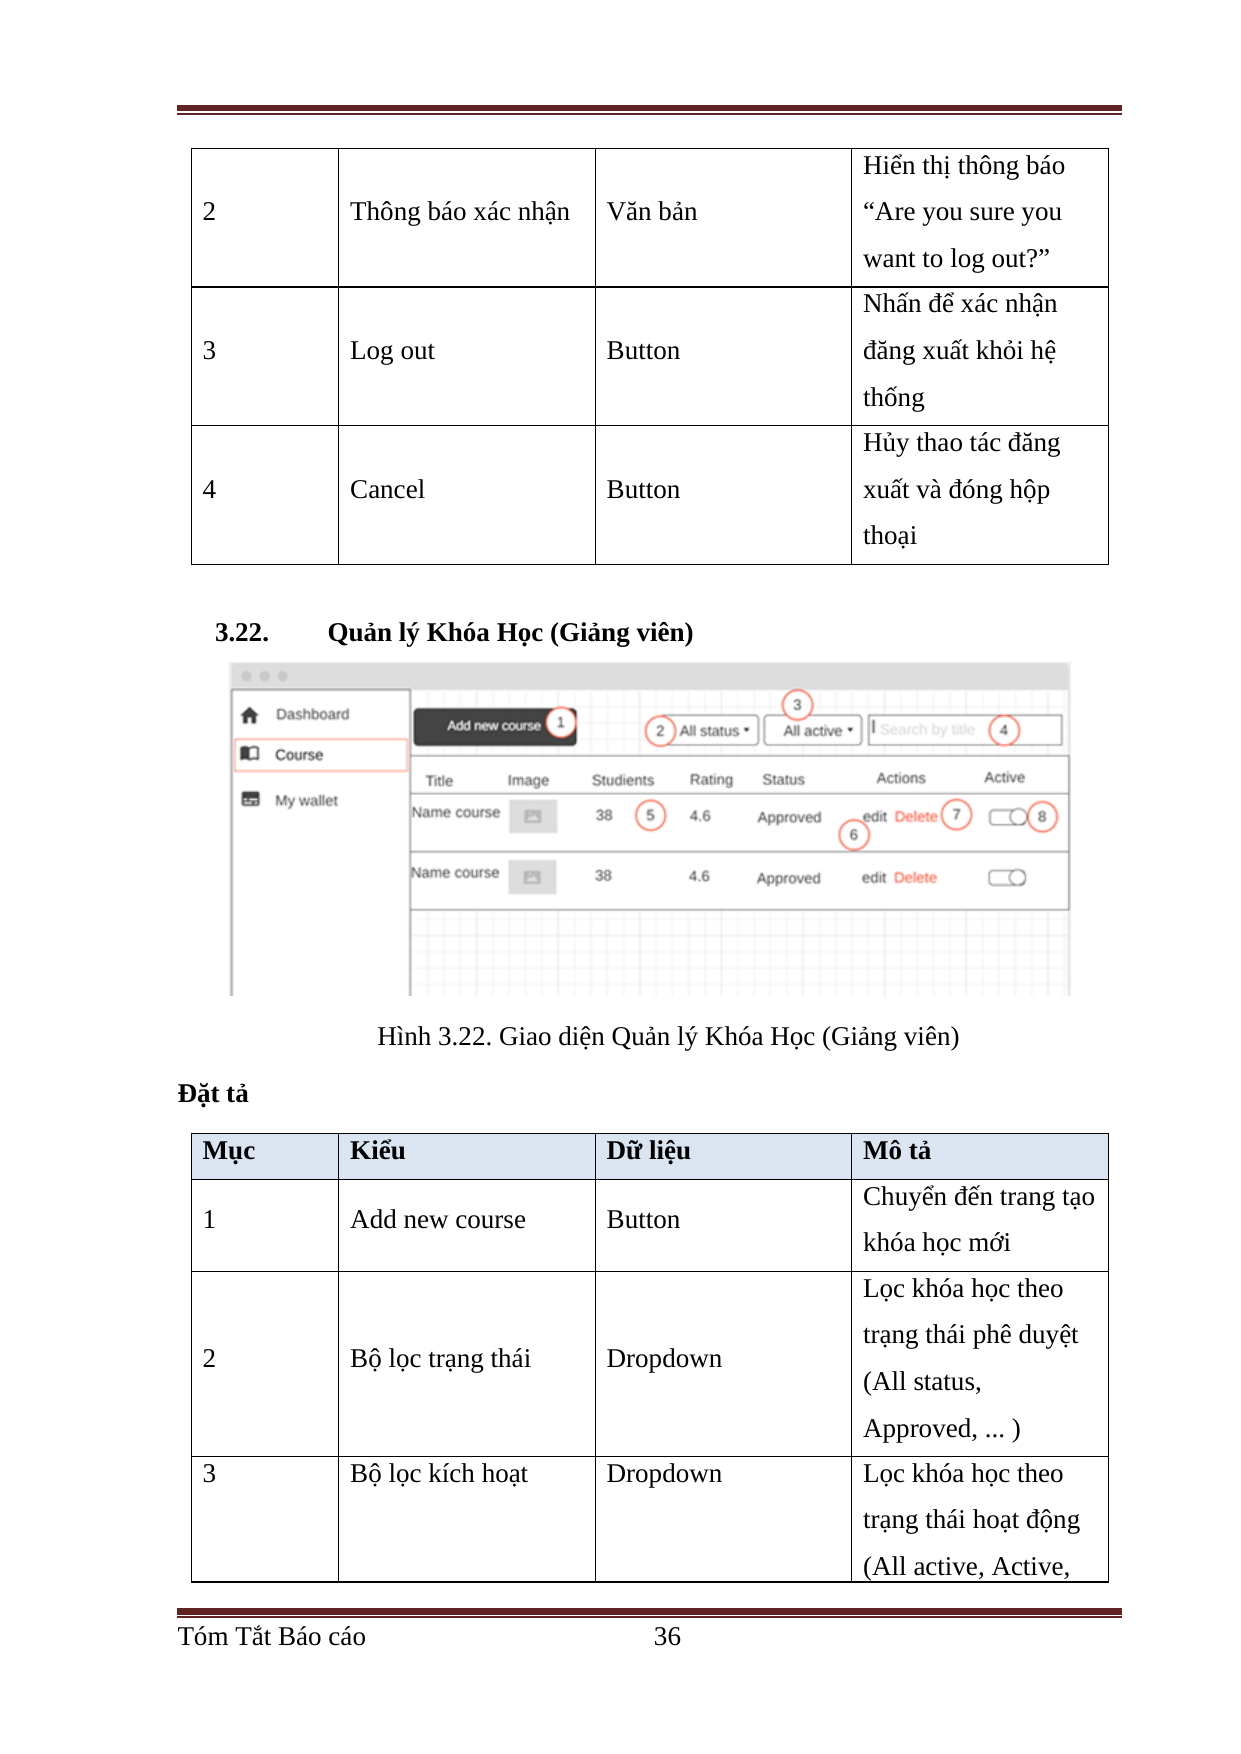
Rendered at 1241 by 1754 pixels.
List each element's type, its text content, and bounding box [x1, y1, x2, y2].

table_cell Chuyển đến trang tạo khóa học mới [852, 1180, 1108, 1271]
table_cell Log out [339, 288, 595, 425]
table_cell 3 [192, 1457, 338, 1581]
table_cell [852, 1457, 1108, 1581]
table_cell Hiển thị thông báo “Are you sure you want to log out?” [852, 149, 1108, 286]
table_header Kiểu [339, 1134, 595, 1179]
table_cell Add new course [339, 1180, 595, 1271]
list Hình 3.22. Giao diện Quản lý Khóa Học (Giảng viên) [215, 1020, 1122, 1051]
table_cell Button [596, 426, 851, 564]
table_header Mục [192, 1134, 338, 1179]
picture [228, 662, 1071, 996]
table_cell Dropdown [596, 1272, 851, 1456]
table_cell Nhấn để xác nhận đăng xuất khỏi hệ thống [852, 288, 1108, 425]
text Đặt tả [177, 1077, 1122, 1108]
table_cell Cancel [339, 426, 595, 564]
table_cell Button [596, 288, 851, 425]
table_cell 3 [192, 288, 338, 425]
table_header Mô tả [852, 1134, 1108, 1179]
table_cell Dropdown [596, 1457, 851, 1581]
table_cell 4 [192, 426, 338, 564]
table_cell 1 [192, 1180, 338, 1271]
table_header Dữ liệu [596, 1134, 851, 1179]
table_cell 2 [192, 1272, 338, 1456]
table_cell Bộ lọc trạng thái [339, 1272, 595, 1456]
table_cell 2 [192, 149, 338, 286]
table_cell Bộ lọc kích hoạt [339, 1457, 595, 1581]
list Quản lý Khóa Học (Giảng viên) [215, 616, 1122, 647]
table_cell Button [596, 1180, 851, 1271]
table_cell Thông báo xác nhận [339, 149, 595, 286]
table_cell Văn bản [596, 149, 851, 286]
table_cell Hủy thao tác đăng xuất và đóng hộp thoại [852, 426, 1108, 564]
table_cell Lọc khóa học theo trạng thái phê duyệt (All status, Approved, ... ) [852, 1272, 1108, 1456]
